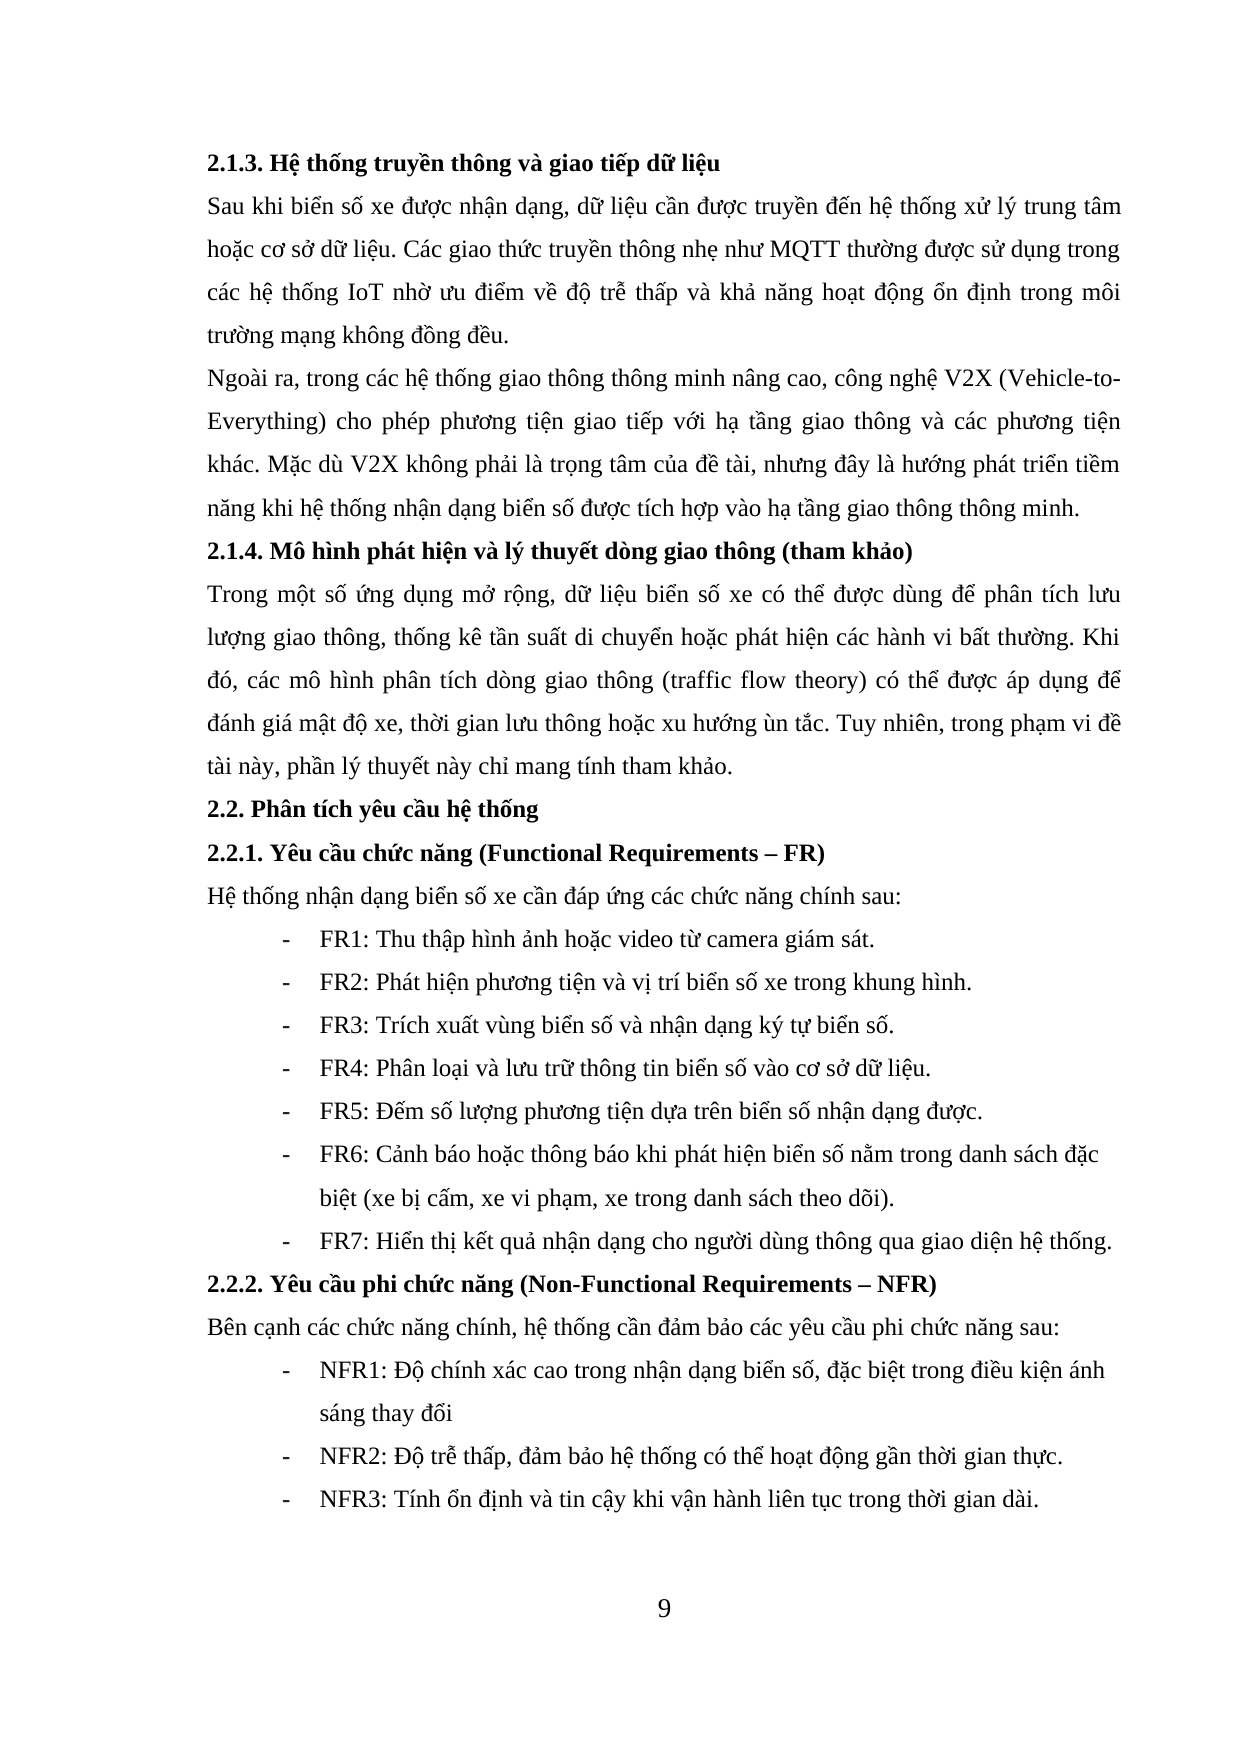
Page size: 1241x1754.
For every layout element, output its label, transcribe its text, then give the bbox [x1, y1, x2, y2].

text Trong một số ứng dụng mở rộng, dữ liệu biển số xe có thể được dùng để phân tích lưu lượng giao thông, thống kê tần suất di chuyển hoặc phát hiện các hành vi bất thường. Khi đó, các mô hình phân tích dòng giao thông (traffic flow theory) có thể được áp dụng để đánh giá mật độ xe, thời gian lưu thông hoặc xu hướng ùn tắc. Tuy nhiên, trong phạm vi đề tài này, phần lý thuyết này chỉ mang tính tham khảo. [207, 579, 1122, 780]
text Bên cạnh các chức năng chính, hệ thống cần đảm bảo các yêu cầu phi chức năng sau: [207, 1312, 1122, 1341]
text Hệ thống nhận dạng biển số xe cần đáp ứng các chức năng chính sau: [207, 881, 1122, 909]
list NFR3: Tính ổn định và tin cậy khi vận hành liên tục trong thời gian dài. [282, 1484, 1122, 1513]
list FR2: Phát hiện phương tiện và vị trí biển số xe trong khung hình. [282, 967, 1122, 996]
subtitle 2.1.3. Hệ thống truyền thông và giao tiếp dữ liệu [207, 148, 1122, 176]
list FR3: Trích xuất vùng biển số và nhận dạng ký tự biển số. [282, 1010, 1122, 1039]
list FR7: Hiển thị kết quả nhận dạng cho người dùng thông qua giao diện hệ thống. [282, 1226, 1122, 1254]
subtitle 2.2. Phân tích yêu cầu hệ thống [207, 794, 1122, 823]
list FR1: Thu thập hình ảnh hoặc video từ camera giám sát. [282, 924, 1122, 953]
list NFR1: Độ chính xác cao trong nhận dạng biển số, đặc biệt trong điều kiện ánh sáng thay đổi [282, 1355, 1122, 1427]
text Ngoài ra, trong các hệ thống giao thông thông minh nâng cao, công nghệ V2X (Vehicle-to-Everything) cho phép phương tiện giao tiếp với hạ tầng giao thông và các phương tiện khác. Mặc dù V2X không phải là trọng tâm của đề tài, nhưng đây là hướng phát triển tiềm năng khi hệ thống nhận dạng biển số được tích hợp vào hạ tầng giao thông thông minh. [207, 363, 1122, 521]
text Sau khi biển số xe được nhận dạng, dữ liệu cần được truyền đến hệ thống xử lý trung tâm hoặc cơ sở dữ liệu. Các giao thức truyền thông nhẹ như MQTT thường được sử dụng trong các hệ thống IoT nhờ ưu điểm về độ trễ thấp và khả năng hoạt động ổn định trong môi trường mạng không đồng đều. [207, 191, 1122, 349]
list FR4: Phân loại và lưu trữ thông tin biển số vào cơ sở dữ liệu. [282, 1053, 1122, 1082]
subtitle 2.2.1. Yêu cầu chức năng (Functional Requirements – FR) [207, 838, 1122, 866]
subtitle 2.2.2. Yêu cầu phi chức năng (Non-Functional Requirements – NFR) [207, 1269, 1122, 1298]
list NFR2: Độ trễ thấp, đảm bảo hệ thống có thể hoạt động gần thời gian thực. [282, 1441, 1122, 1470]
list FR5: Đếm số lượng phương tiện dựa trên biển số nhận dạng được. [282, 1096, 1122, 1125]
subtitle 2.1.4. Mô hình phát hiện và lý thuyết dòng giao thông (tham khảo) [207, 536, 1122, 564]
list FR6: Cảnh báo hoặc thông báo khi phát hiện biển số nằm trong danh sách đặc biệt (xe bị cấm, xe vi phạm, xe trong danh sách theo dõi). [282, 1139, 1122, 1211]
